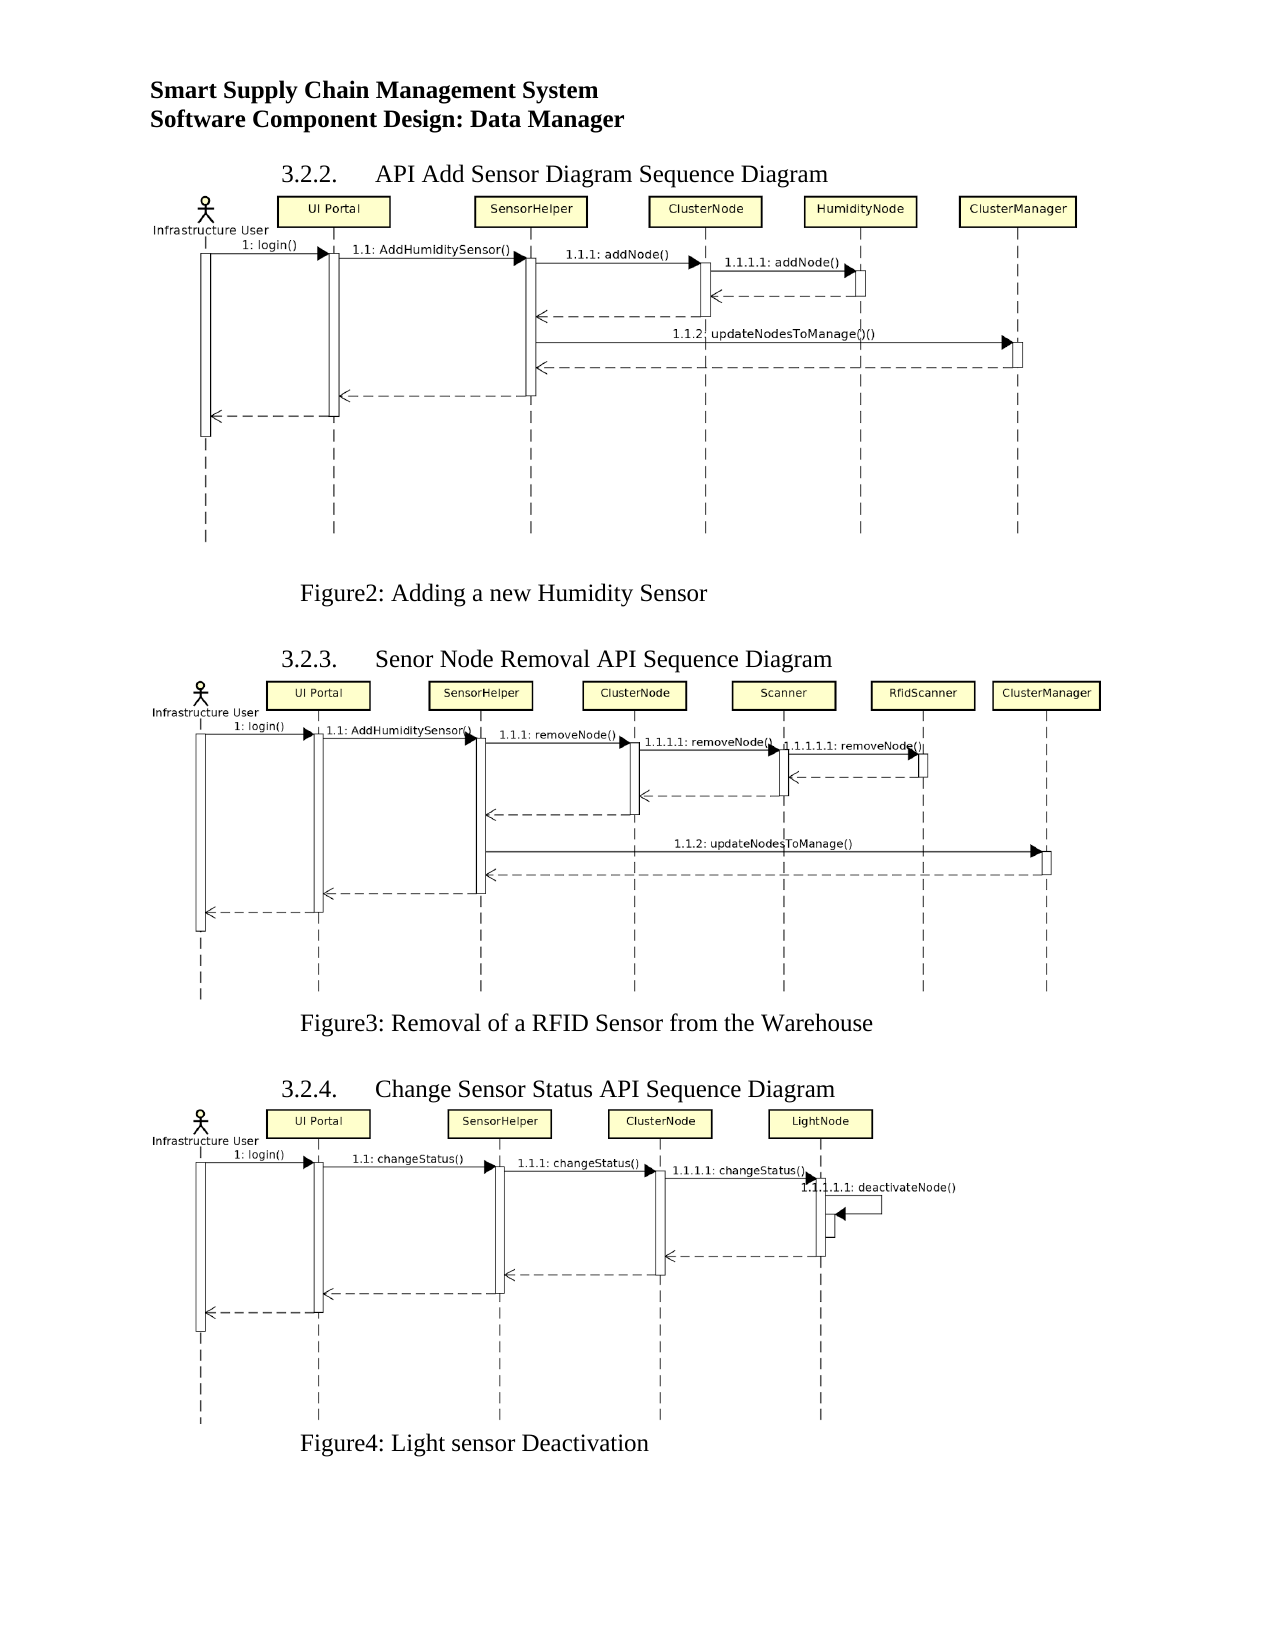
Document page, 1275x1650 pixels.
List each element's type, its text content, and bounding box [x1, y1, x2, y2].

picture [150, 191, 1081, 574]
picture [150, 1106, 960, 1424]
text Figure3: Removal of a RFID Sensor from the Warehouse [225, 1008, 1125, 1037]
text Figure2: Adding a new Humidity Sensor [225, 578, 1125, 606]
list Change Sensor Status API Sequence Diagram [337, 1074, 1125, 1103]
text Figure4: Light sensor Deactivation [225, 1428, 1125, 1457]
list Senor Node Removal API Sequence Diagram [337, 644, 1125, 672]
picture [150, 676, 1108, 1004]
list API Add Sensor Diagram Sequence Diagram [337, 159, 1125, 188]
